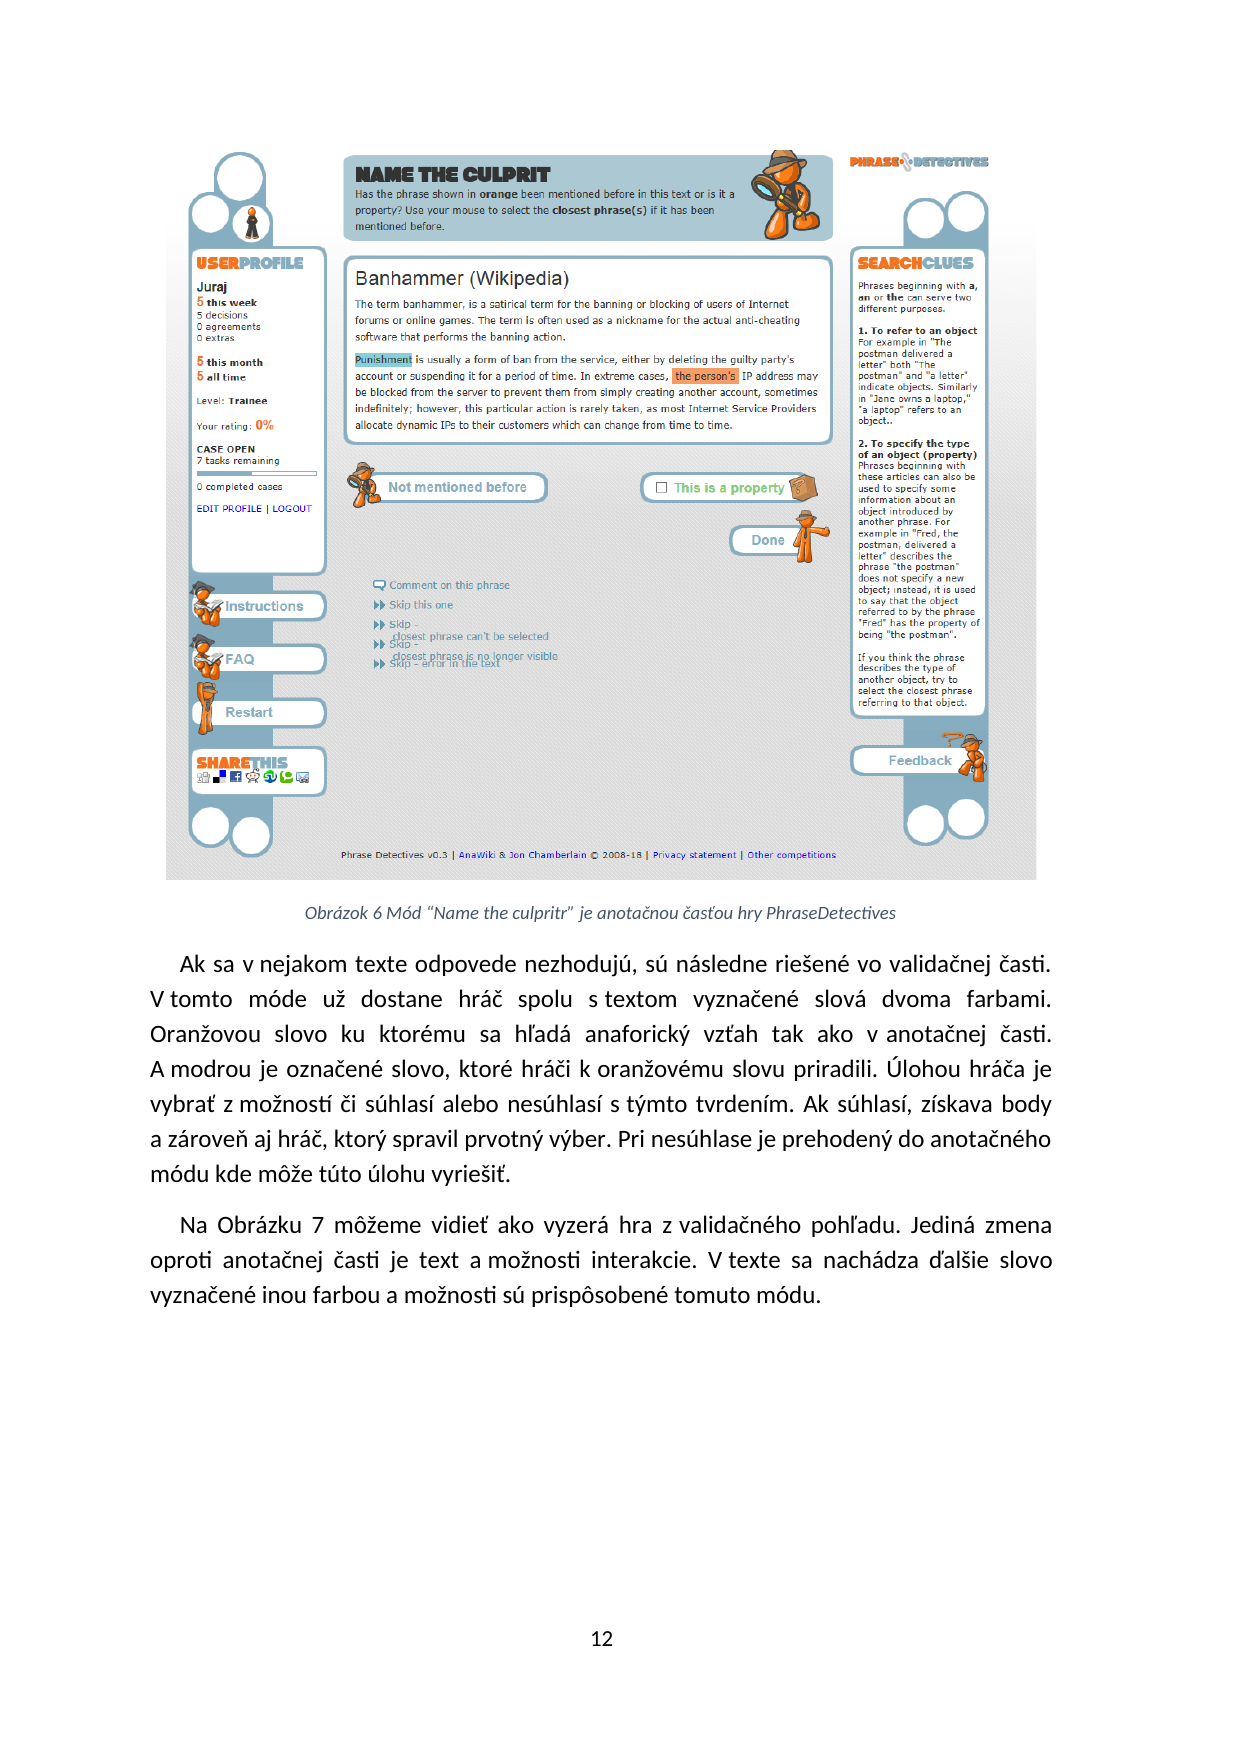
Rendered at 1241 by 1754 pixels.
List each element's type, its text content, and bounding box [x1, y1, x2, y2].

text Na Obrázku 7 môžeme vidieť ako vyzerá hra z validačného pohľadu. Jediná zmena oproti anotačnej časti je text a možnosti interakcie. V texte sa nachádza ďalšie slovo vyznačené inou farbou a možnosti sú prispôsobené tomuto módu. [150, 1210, 1053, 1310]
text Ak sa v nejakom texte odpovede nezhodujú, sú následne riešené vo validačnej časti. V tomto móde už dostane hráč spolu s textom vyznačené slová dvoma farbami. Oranžovou slovo ku ktorému sa hľadá anaforický vzťah tak ako v anotačnej časti. A modrou je označené slovo, ktoré hráči k oranžovému slovu priradili. Úlohou hráča je vybrať z možností či súhlasí alebo nesúhlasí s týmto tvrdením. Ak súhlasí, získava body a zároveň aj hráč, ktorý spravil prvotný výber. Pri nesúhlase je prehodený do anotačného módu kde môže túto úlohu vyriešiť. [150, 948, 1053, 1188]
text Obrázok 6 Mód “Name the culpritr” je anotačnou časťou hry PhraseDetectives [150, 901, 1053, 924]
picture [166, 150, 1037, 880]
